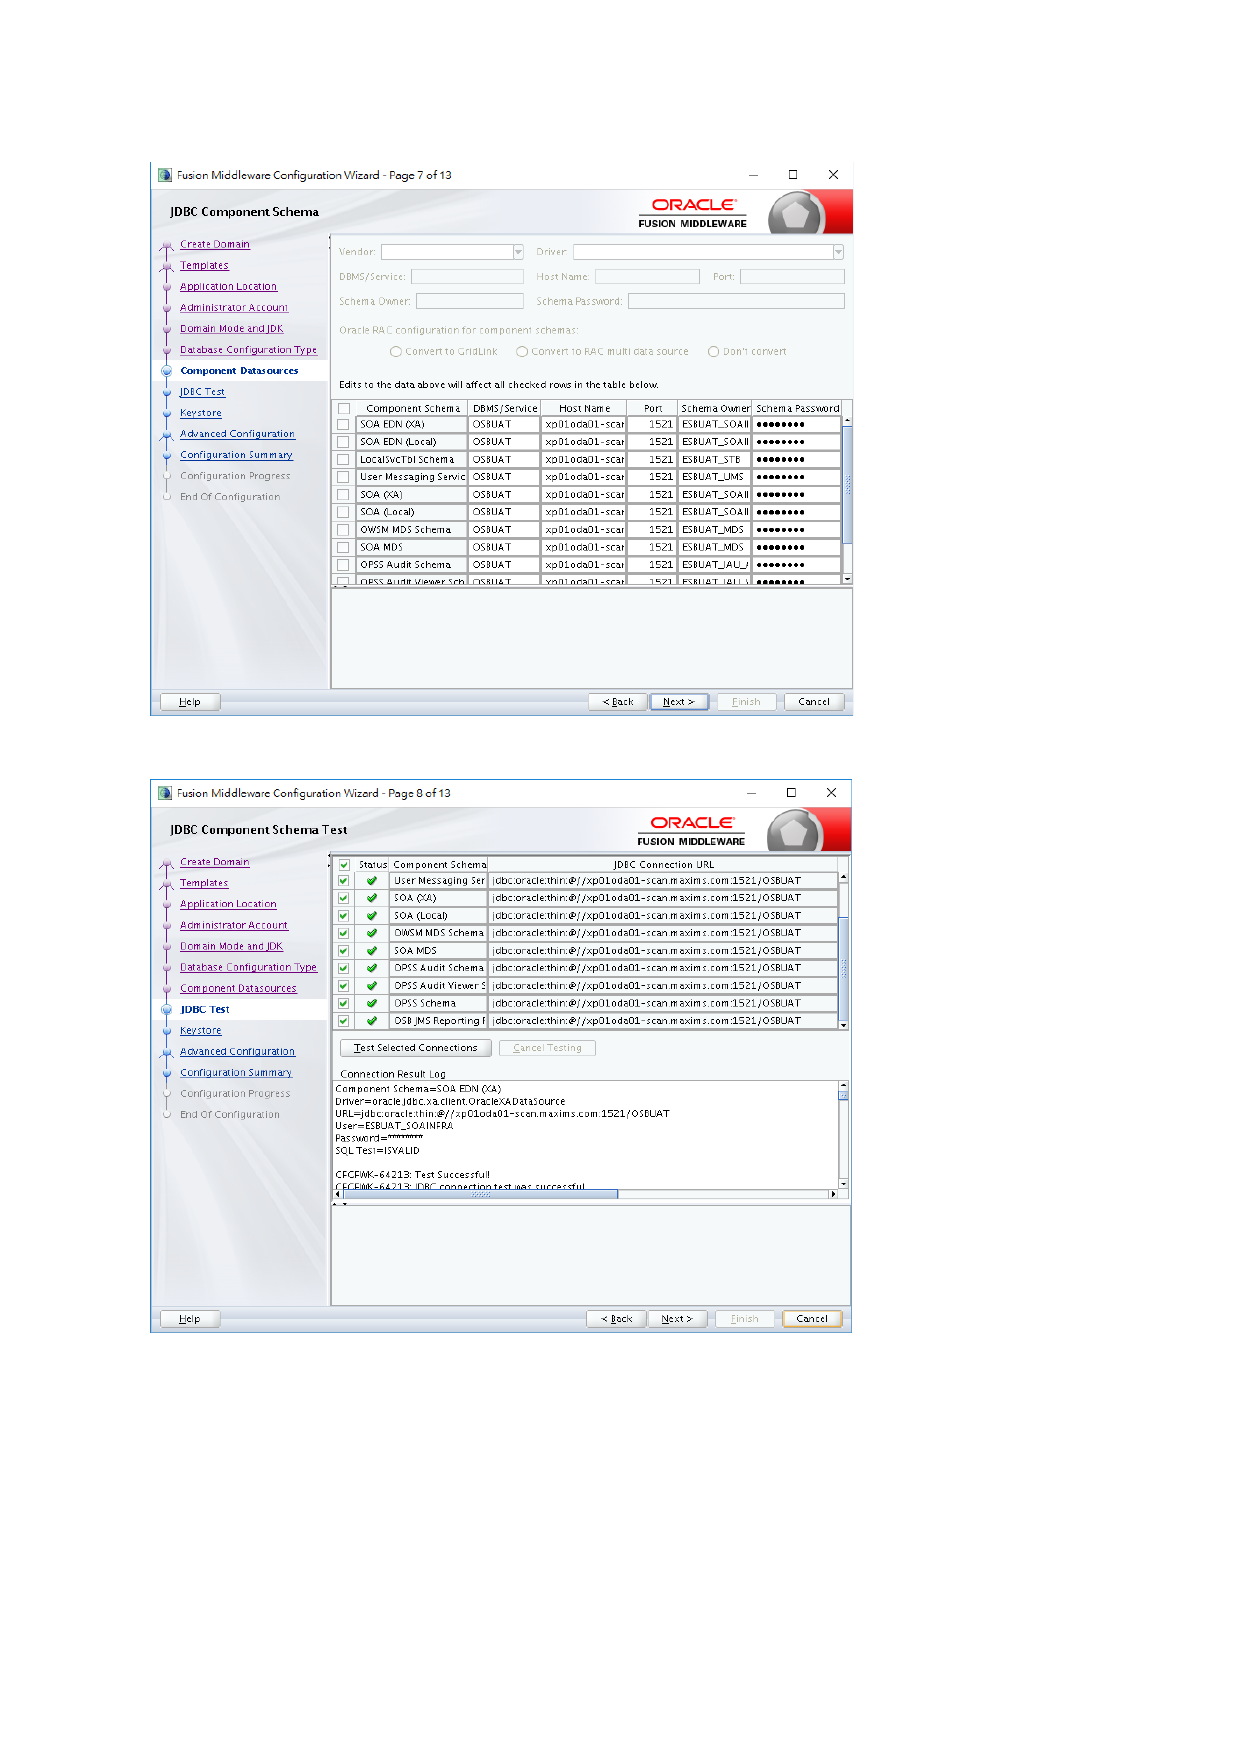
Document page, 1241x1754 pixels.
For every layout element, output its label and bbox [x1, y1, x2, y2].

picture [150, 162, 854, 716]
picture [150, 779, 852, 1333]
